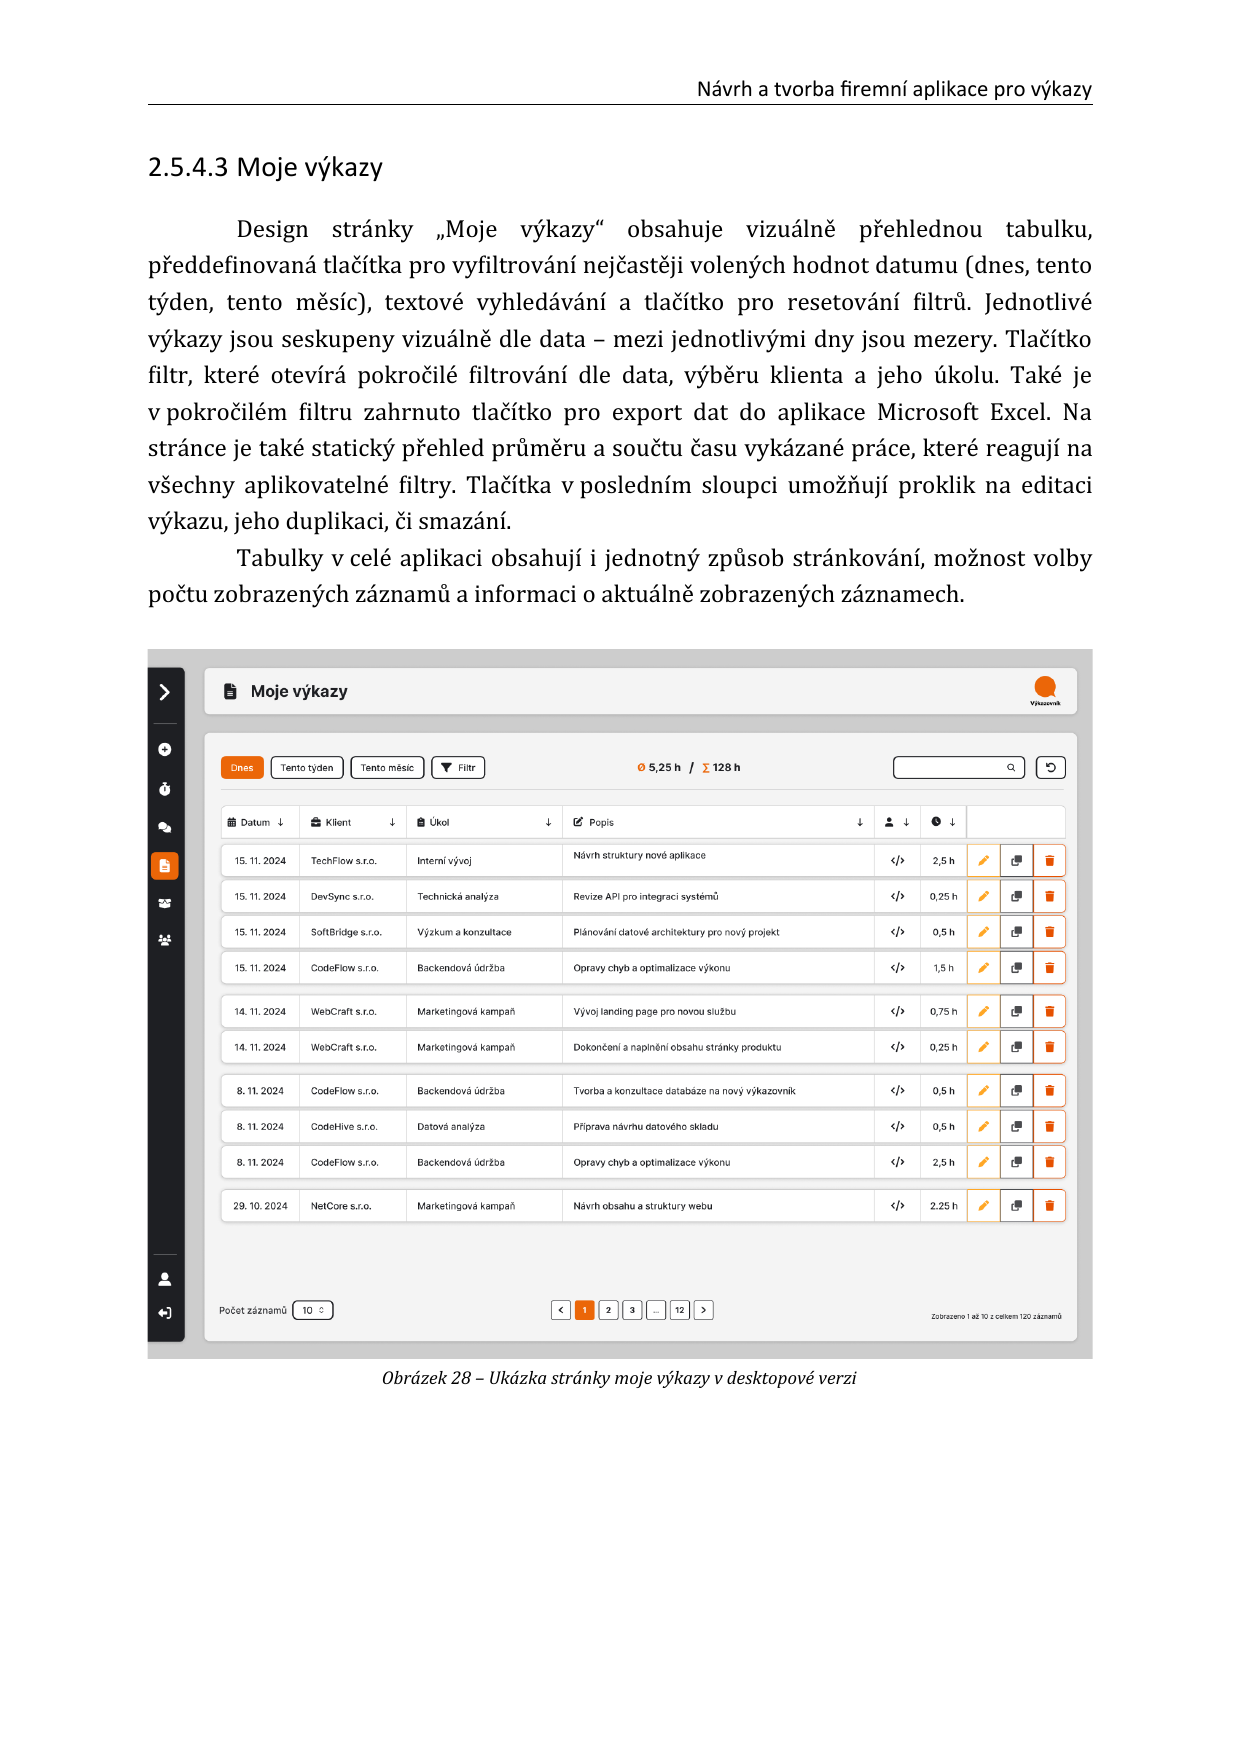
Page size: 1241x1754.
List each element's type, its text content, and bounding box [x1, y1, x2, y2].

subtitle Moje výkazy [148, 148, 1093, 183]
text Tabulky v celé aplikaci obsahují i jednotný způsob stránkování, možnost volby počtu zobrazených záznamů a informaci o aktuálně zobrazených záznamech. [148, 543, 1093, 608]
text Design stránky „Moje výkazy“ obsahuje vizuálně přehlednou tabulku, předdefinovaná tlačítka pro vyfiltrování nejčastěji volených hodnot datumu (dnes, tento týden, tento měsíc), textové vyhledávání a tlačítko pro resetování filtrů. Jednotlivé výkazy jsou seskupeny vizuálně dle data – mezi jednotlivými dny jsou mezery. Tlačítko filtr, které otevírá pokročilé filtrování dle data, výběru klienta a jeho úkolu. Také je v pokročilém filtru zahrnuto tlačítko pro export dat do aplikace Microsoft Excel. Na stránce je také statický přehled průměru a součtu času vykázané práce, které reagují na všechny aplikovatelné filtry. Tlačítka v posledním sloupci umožňují proklik na editaci výkazu, jeho duplikaci, či smazání. [148, 213, 1093, 535]
picture [147, 649, 1093, 1359]
